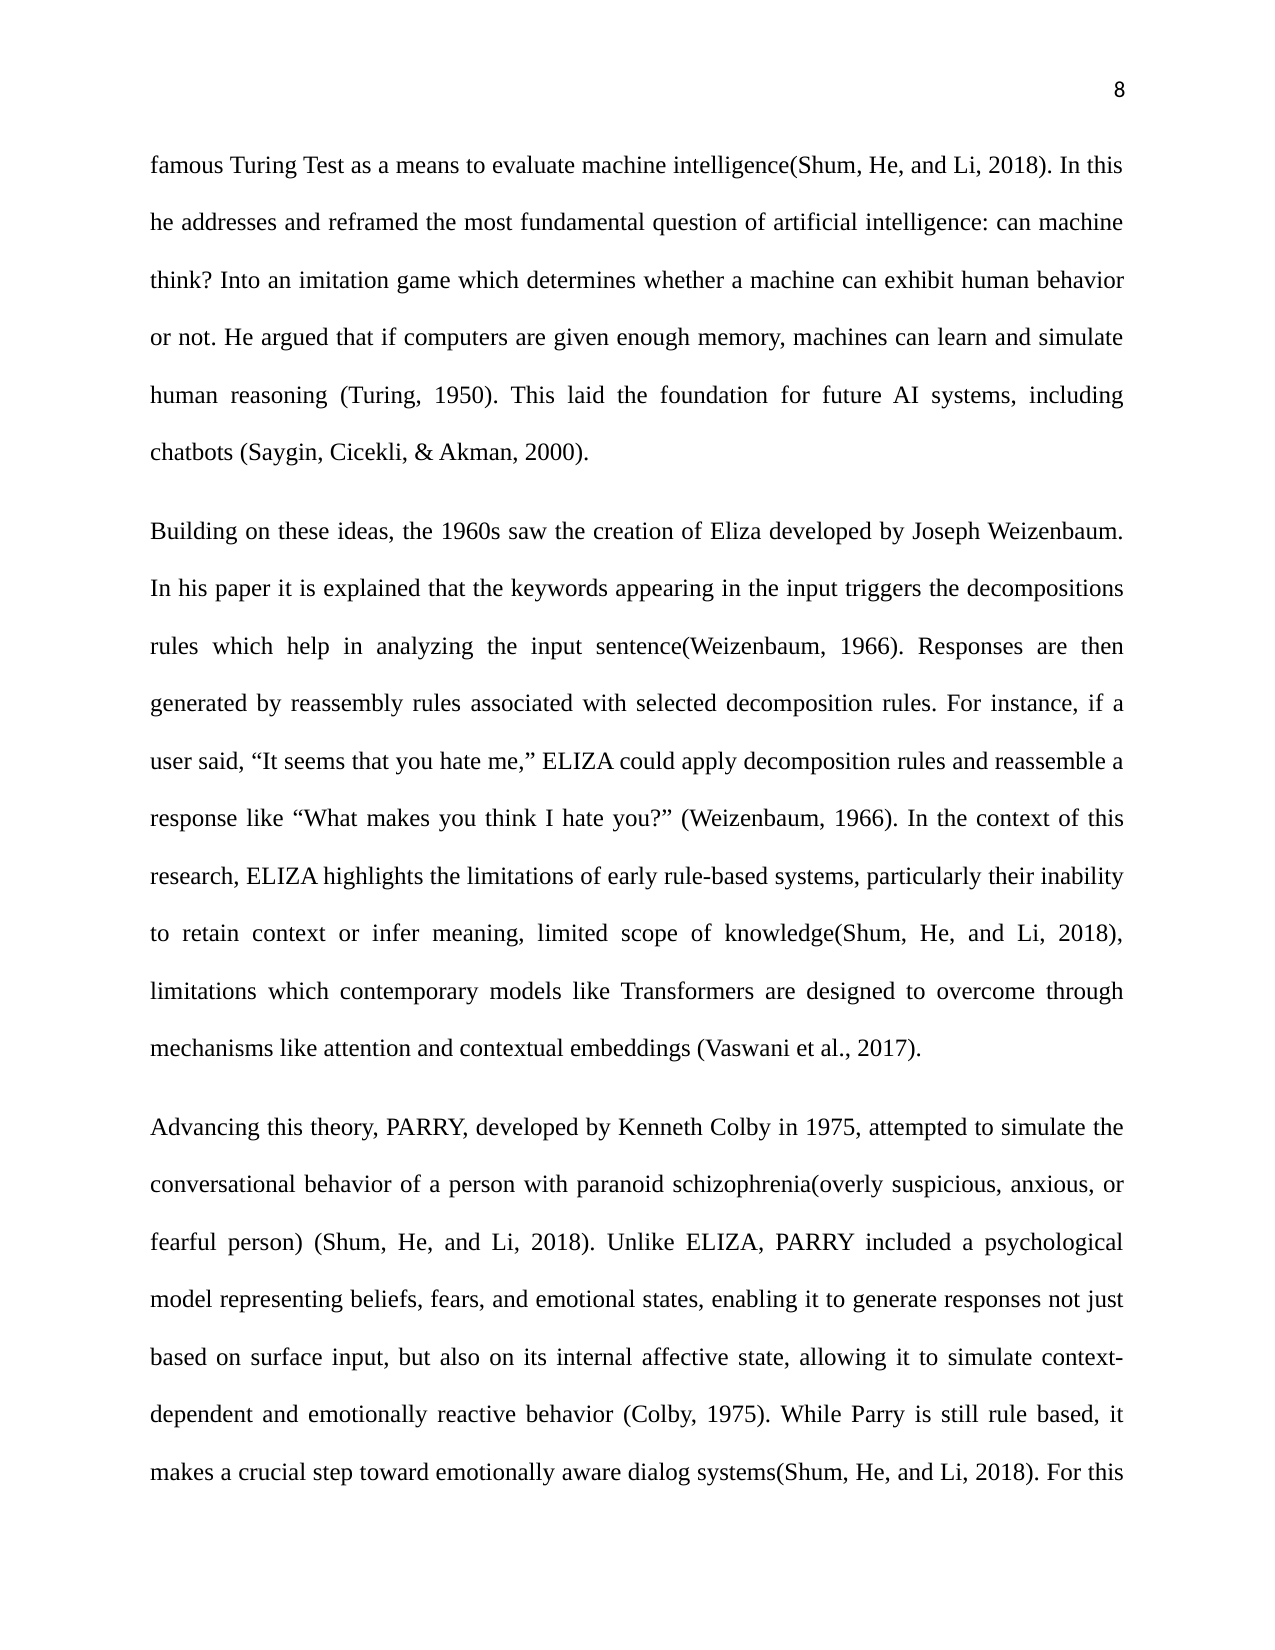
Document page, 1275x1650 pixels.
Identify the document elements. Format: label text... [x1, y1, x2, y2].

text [150, 1112, 1125, 1485]
text Building on these ideas, the 1960s saw the creation of Eliza developed by Joseph Weizenbaum. In his paper it is explained that the keywords appearing in the input triggers the decompositions rules which help in analyzing the input sentence(Weizenbaum, 1966). Responses are then generated by reassembly rules associated with selected decomposition rules. For instance, if a user said, “It seems that you hate me,” ELIZA could apply decomposition rules and reassemble a response like “What makes you think I hate you?” (Weizenbaum, 1966). In the context of this research, ELIZA highlights the limitations of early rule-based systems, particularly their inability to retain context or infer meaning, limited scope of knowledge(Shum, He, and Li, 2018), limitations which contemporary models like Transformers are designed to overcome through mechanisms like attention and contextual embeddings (Vaswani et al., 2017). [150, 516, 1125, 1062]
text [150, 150, 1125, 466]
